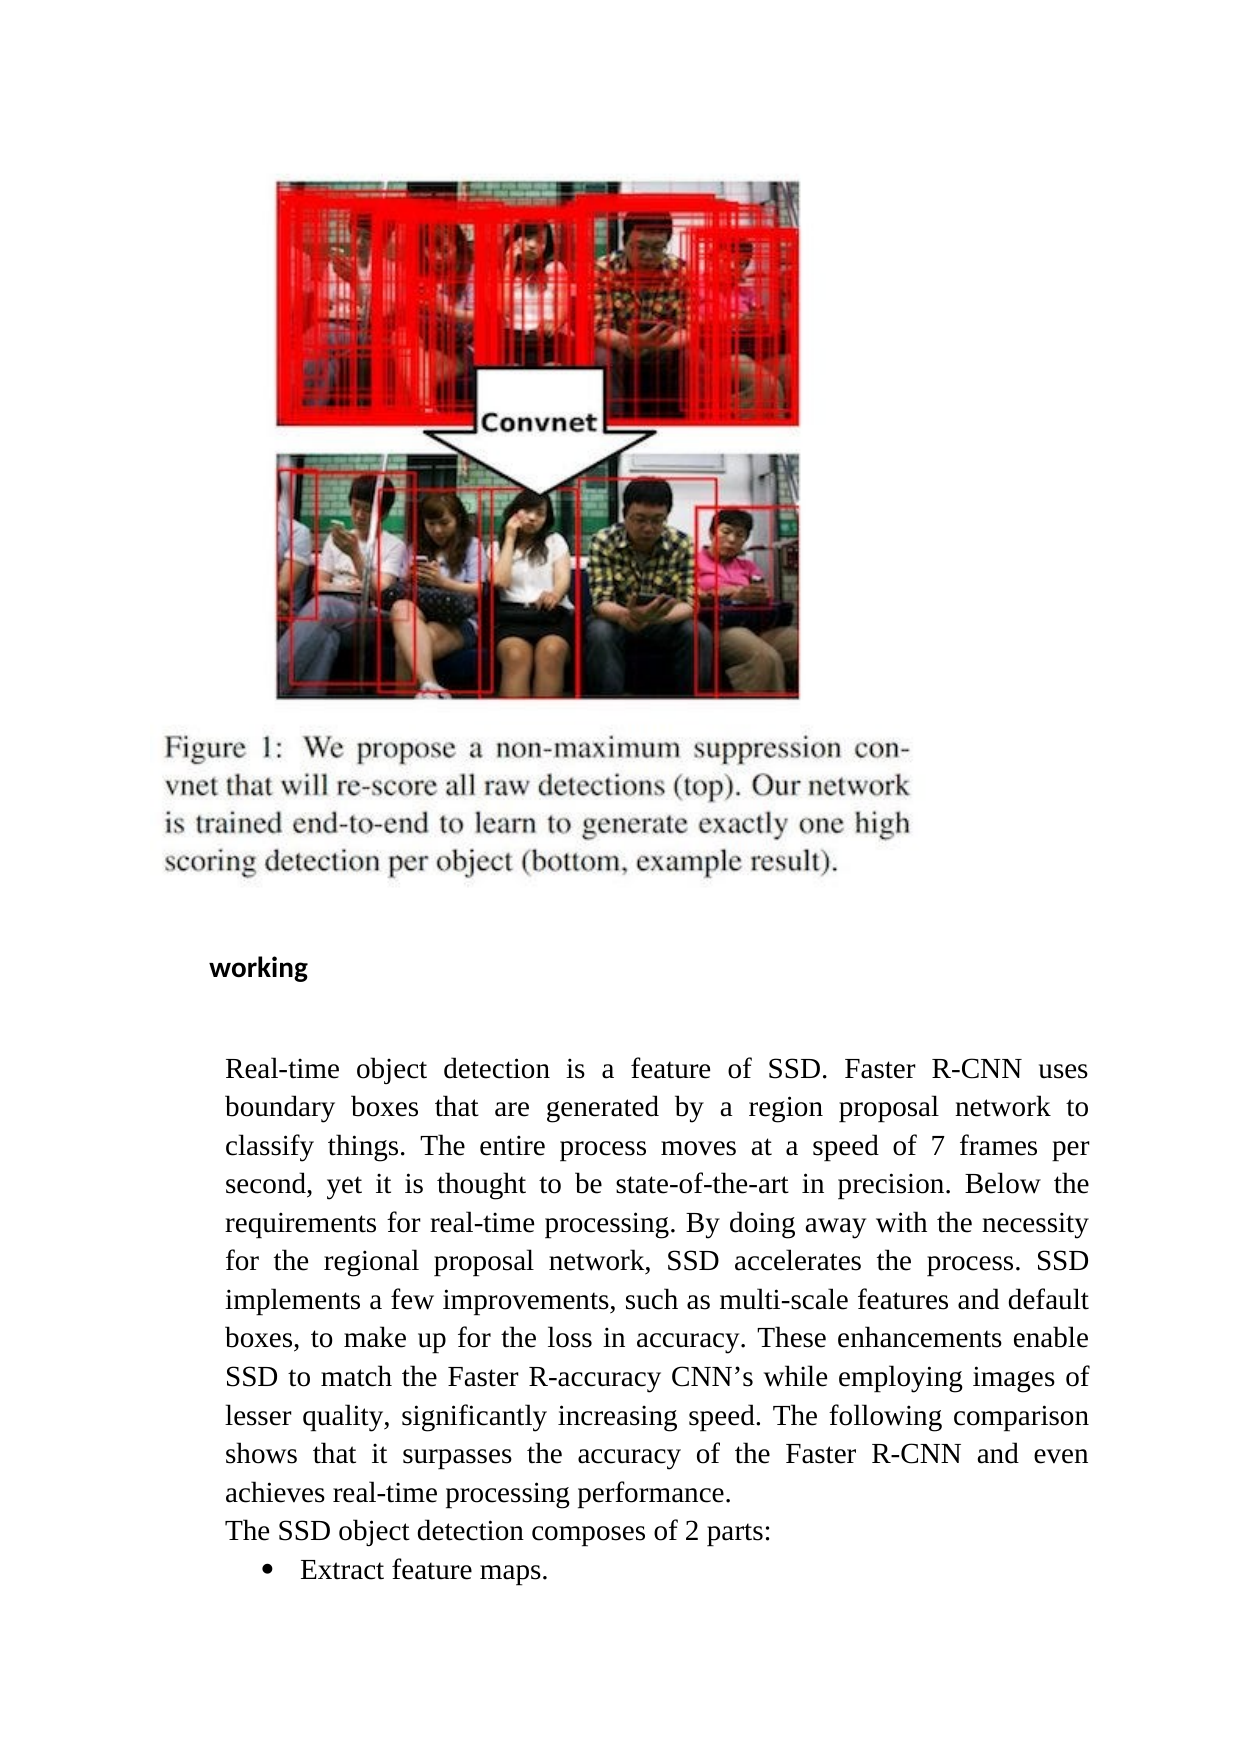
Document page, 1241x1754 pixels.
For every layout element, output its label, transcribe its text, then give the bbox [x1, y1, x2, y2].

list Extract feature maps. [262, 1552, 1090, 1586]
text working [150, 949, 1090, 984]
list The SSD object detection composes of 2 parts: [225, 1513, 1090, 1547]
picture [150, 150, 932, 930]
list Real-time object detection is a feature of SSD. Faster R-CNN uses boundary boxes that are generated by a region proposal network to classify things. The entire process moves at a speed of 7 frames per second, yet it is thought to be state-of-the-art in precision. Below the requirements for real-time processing. By doing away with the necessity for the regional proposal network, SSD accelerates the process. SSD implements a few improvements, such as multi-scale features and default boxes, to make up for the loss in accuracy. These enhancements enable SSD to match the Faster R-accuracy CNN’s while employing images of lesser quality, significantly increasing speed. The following comparison shows that it surpasses the accuracy of the Faster R-CNN and even achieves real-time processing performance. [225, 1051, 1090, 1508]
